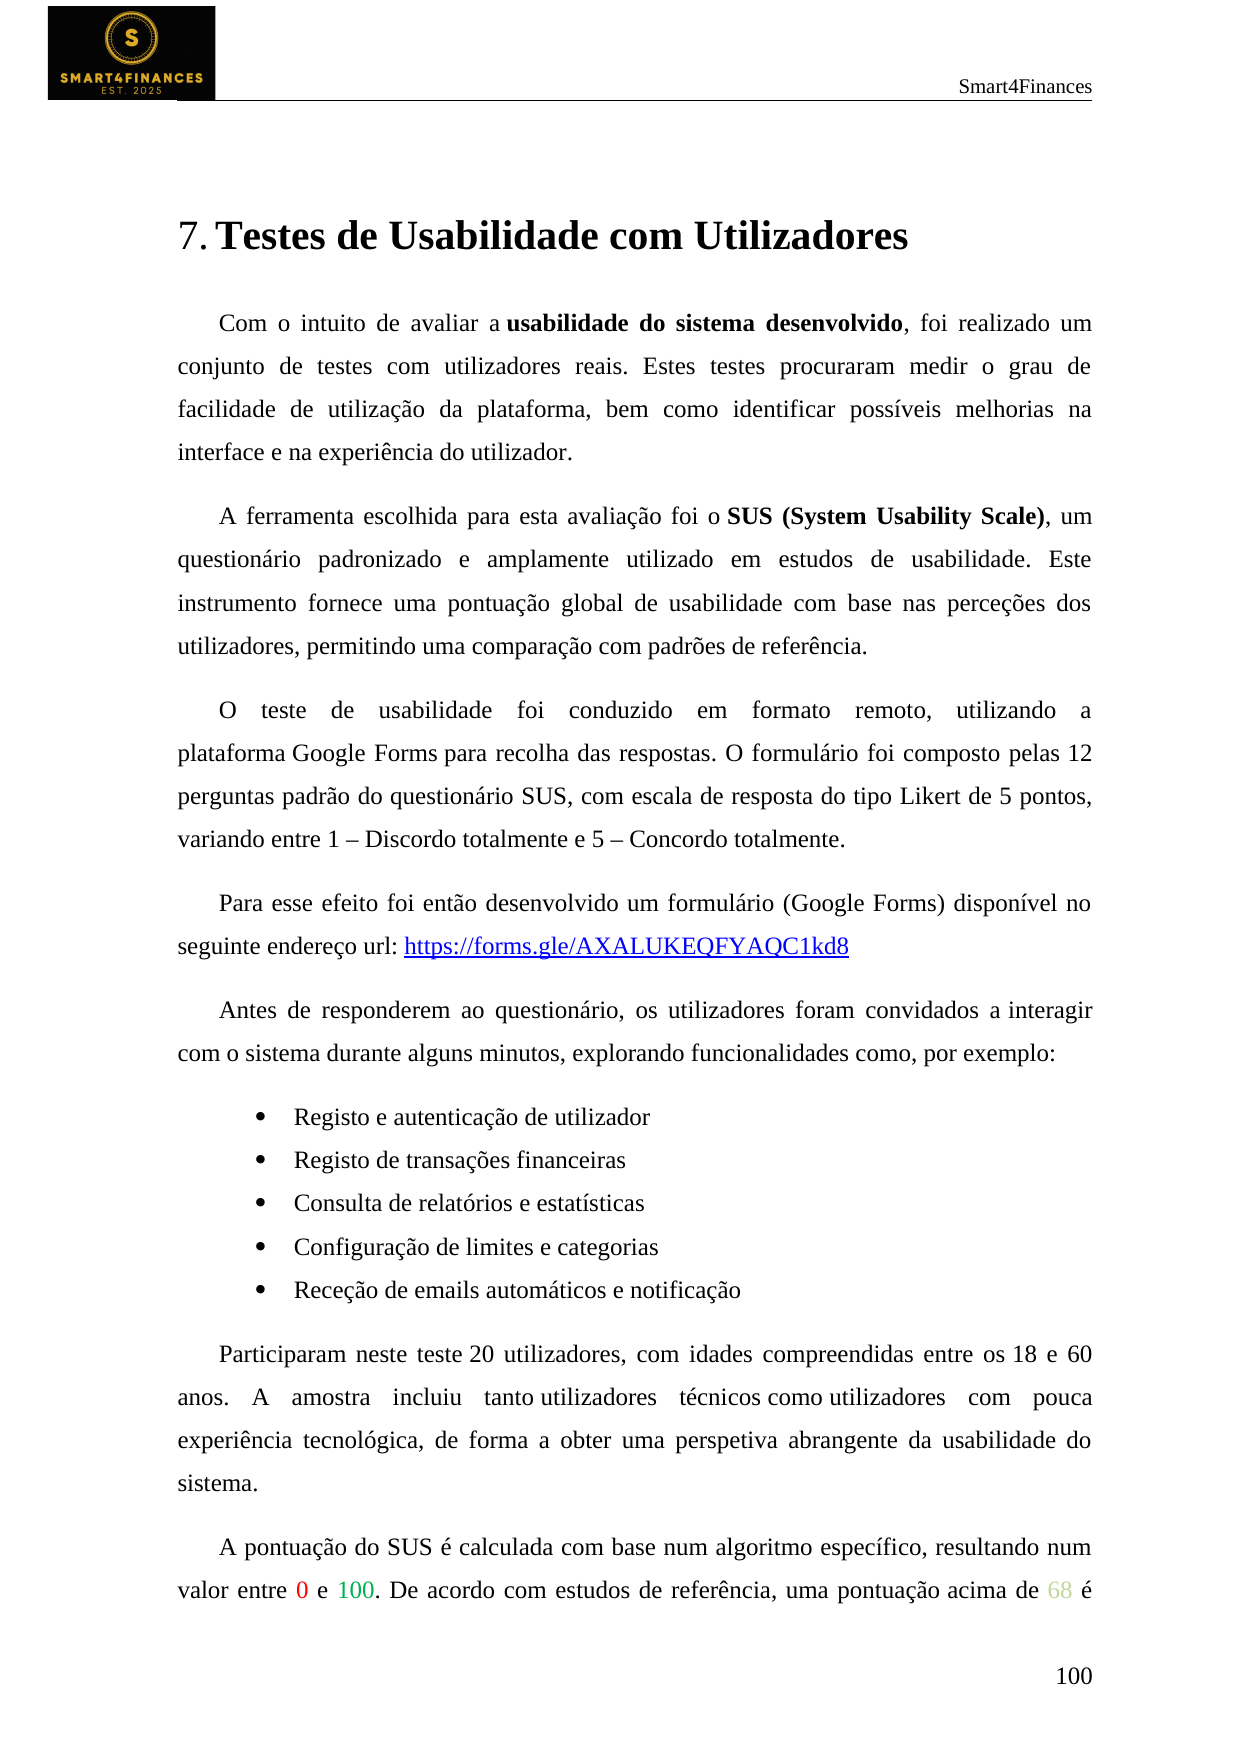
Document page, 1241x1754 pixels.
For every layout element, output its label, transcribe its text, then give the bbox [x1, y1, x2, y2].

picture [47, 6, 216, 100]
text Antes de responderem ao questionário, os utilizadores foram convidados a interagir com o sistema durante alguns minutos, explorando funcionalidades como, por exemplo: [177, 995, 1092, 1067]
list Registo de transações financeiras [256, 1145, 1092, 1174]
list Receção de emails automáticos e notificação [256, 1275, 1092, 1303]
text Para esse efeito foi então desenvolvido um formulário (Google Forms) disponível no seguinte endereço url: https://forms.gle/AXALUKEQFYAQC1kd8 [177, 888, 1092, 960]
list Registo e autenticação de utilizador [256, 1102, 1092, 1131]
text Participaram neste teste 20 utilizadores, com idades compreendidas entre os 18 e 60 anos. A amostra incluiu tanto utilizadores técnicos como utilizadores com pouca experiência tecnológica, de forma a obter uma perspetiva abrangente da usabilidade do sistema. [177, 1339, 1092, 1497]
list Configuração de limites e categorias [256, 1232, 1092, 1260]
text Com o intuito de avaliar a usabilidade do sistema desenvolvido, foi realizado um conjunto de testes com utilizadores reais. Estes testes procuraram medir o grau de facilidade de utilização da plataforma, bem como identificar possíveis melhorias na interface e na experiência do utilizador. [177, 308, 1092, 466]
subtitle Testes de Usabilidade com Utilizadores [177, 210, 1092, 258]
text O teste de usabilidade foi conduzido em formato remoto, utilizando a plataforma Google Forms para recolha das respostas. O formulário foi composto pelas 12 perguntas padrão do questionário SUS, com escala de resposta do tipo Likert de 5 pontos, variando entre 1 – Discordo totalmente e 5 – Concordo totalmente. [177, 695, 1092, 853]
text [177, 1532, 1092, 1604]
text A ferramenta escolhida para esta avaliação foi o SUS (System Usability Scale), um questionário padronizado e amplamente utilizado em estudos de usabilidade. Este instrumento fornece uma pontuação global de usabilidade com base nas perceções dos utilizadores, permitindo uma comparação com padrões de referência. [177, 501, 1092, 659]
list Consulta de relatórios e estatísticas [256, 1188, 1092, 1217]
